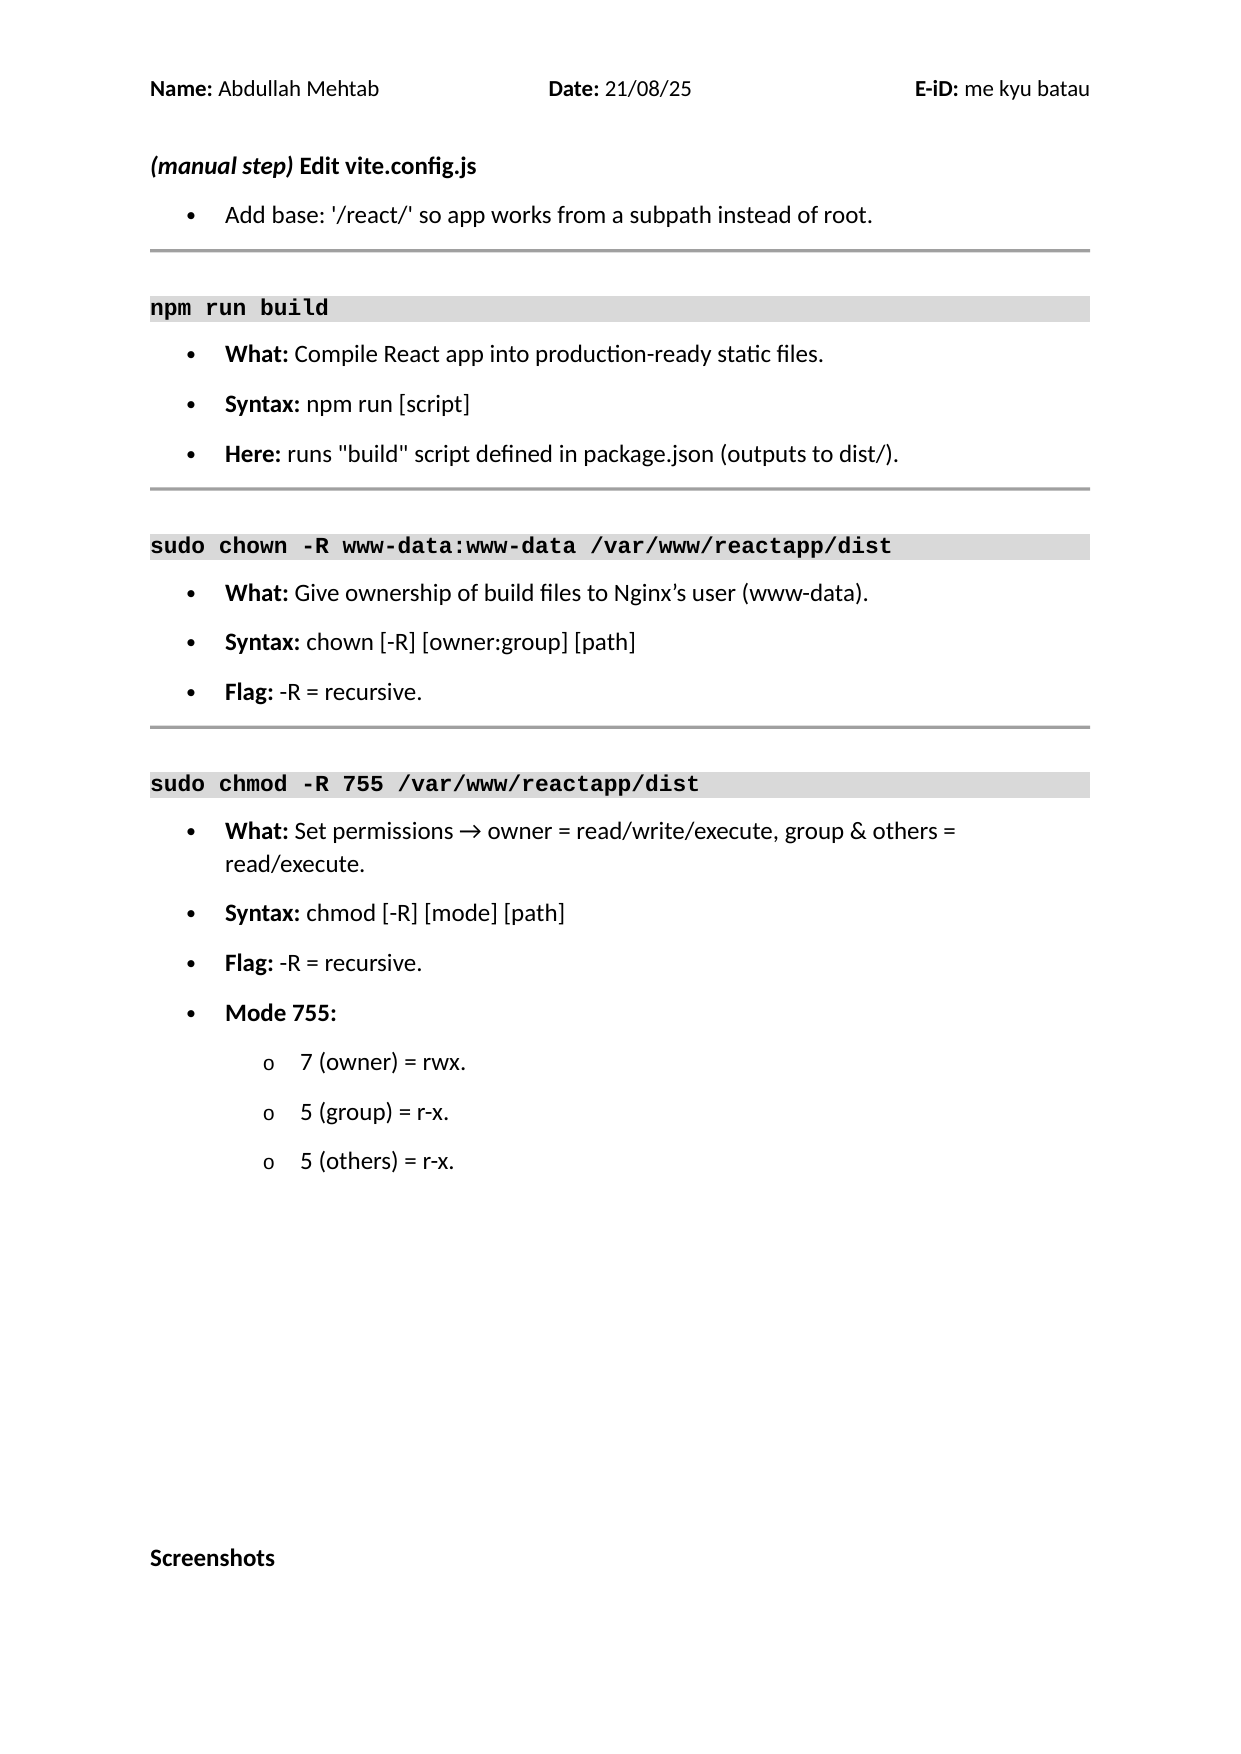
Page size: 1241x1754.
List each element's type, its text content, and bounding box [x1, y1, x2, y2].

list 5 (others) = r-x. [262, 1146, 1090, 1176]
list Here: runs "build" script defined in package.json (outputs to dist/). [187, 438, 1090, 468]
list What: Set permissions → owner = read/write/execute, group & others = read/execute. [187, 815, 1090, 878]
list Add base: '/react/' so app works from a subpath instead of root. [187, 199, 1090, 230]
list What: Give ownership of build files to Nginx’s user (www-data). [187, 577, 1090, 607]
list 7 (owner) = rwx. [262, 1046, 1090, 1077]
list What: Compile React app into production-ready static files. [187, 339, 1090, 369]
list Syntax: chown [-R] [owner:group] [path] [187, 626, 1090, 657]
text Screenshots [150, 1542, 1090, 1573]
text sudo chown -R www-data:www-data /var/www/reactapp/dist [150, 534, 1090, 560]
list Mode 755: [187, 997, 1090, 1027]
list Flag: -R = recursive. [187, 676, 1090, 707]
text sudo chmod -R 755 /var/www/reactapp/dist [150, 772, 1090, 798]
text npm run build [150, 296, 1090, 322]
list Flag: -R = recursive. [187, 947, 1090, 978]
list Syntax: chmod [-R] [mode] [path] [187, 898, 1090, 928]
list 5 (group) = r-x. [262, 1096, 1090, 1126]
text (manual step) Edit vite.config.js [150, 150, 1090, 181]
list Syntax: npm run [script] [187, 388, 1090, 419]
